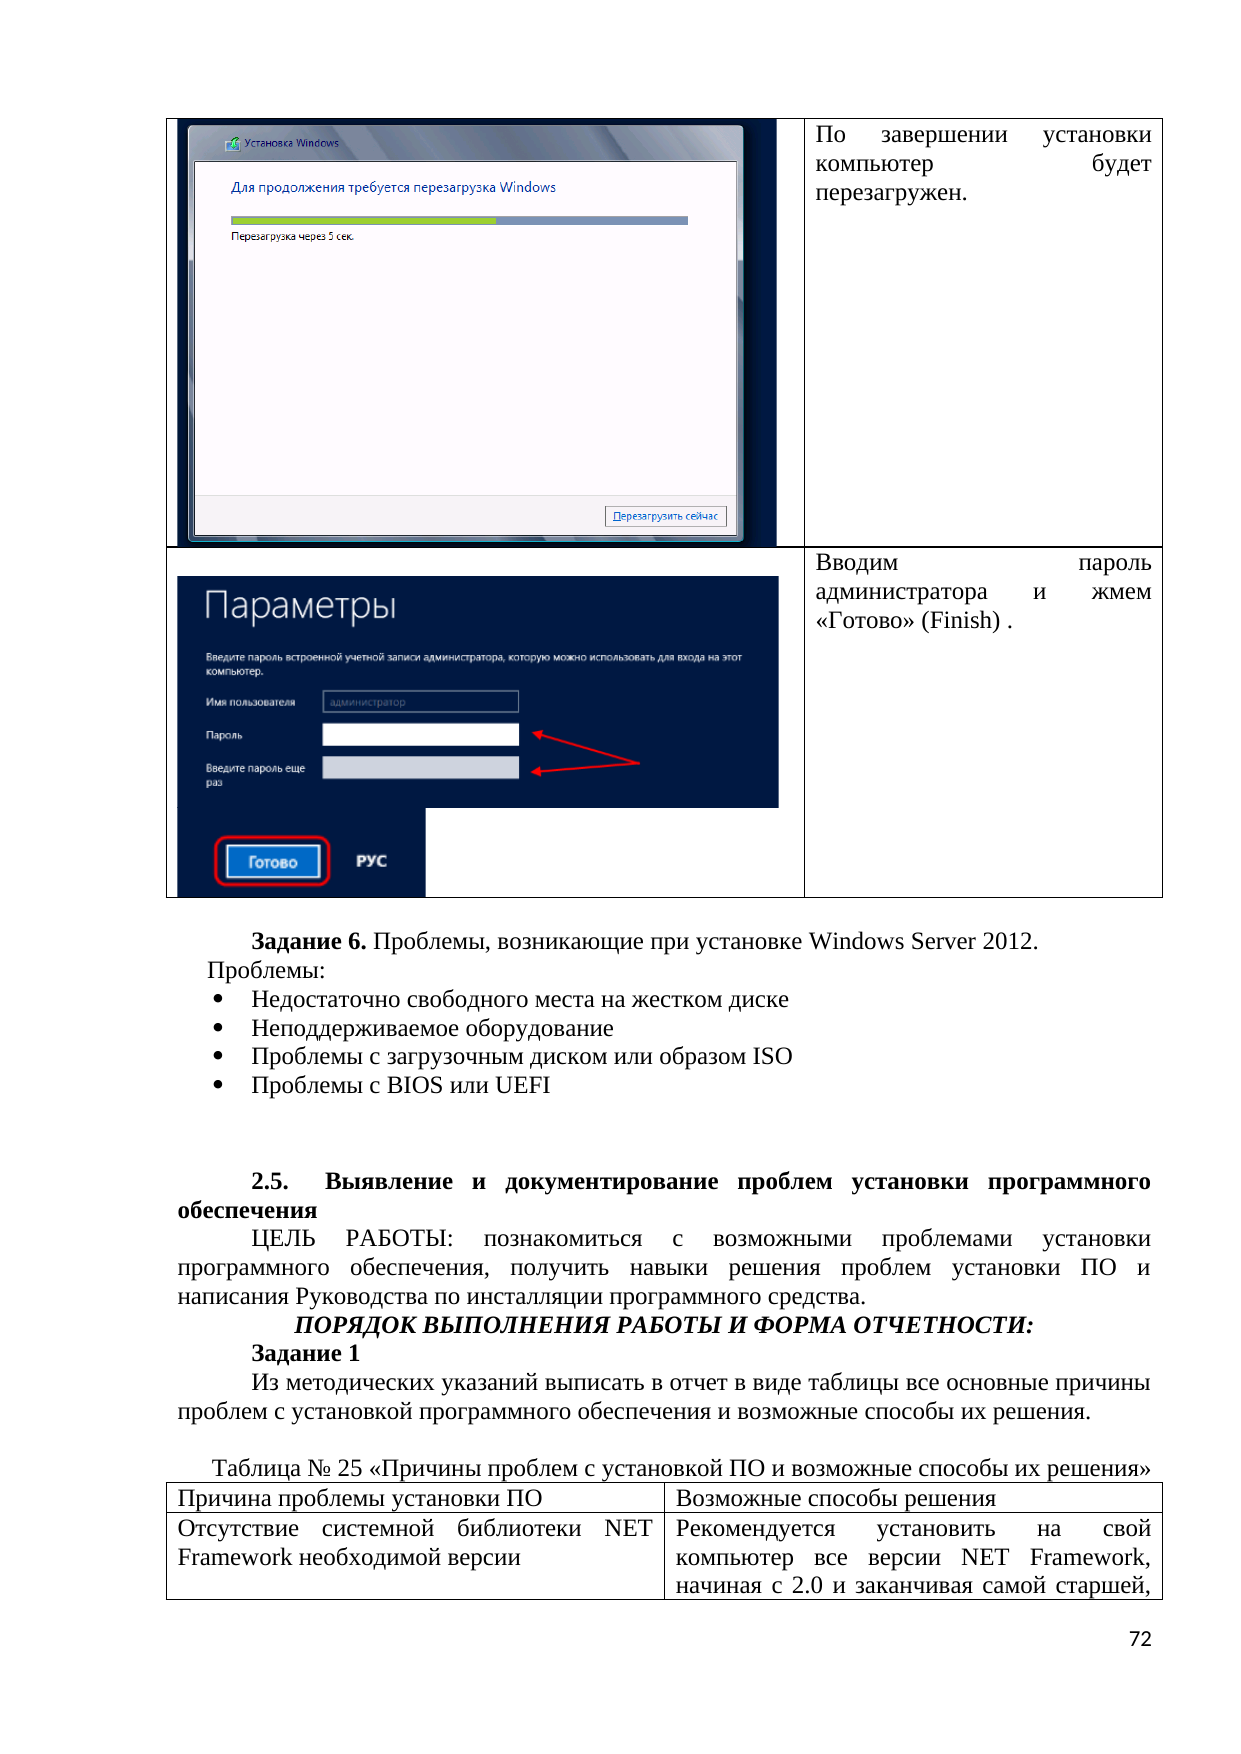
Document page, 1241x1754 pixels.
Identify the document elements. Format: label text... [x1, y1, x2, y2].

list Проблемы с BIOS или UEFI [213, 1070, 1152, 1099]
list Недостаточно свободного места на жестком диске [213, 984, 1152, 1013]
table_cell Вводим пароль администратора и жмем «Готово» (Finish) . [805, 548, 1162, 897]
list Задание 6. Проблемы, возникающие при установке Windows Server 2012. [177, 926, 1152, 955]
table_cell [167, 119, 177, 546]
text ПОРЯДОК ВЫПОЛНЕНИЯ РАБОТЫ И ФОРМА ОТЧЕТНОСТИ: [177, 1310, 1152, 1338]
picture [177, 576, 779, 897]
picture [177, 119, 777, 547]
list Проблемы с загрузочным диском или образом ISO [213, 1041, 1152, 1070]
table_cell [665, 1513, 1162, 1599]
table_cell По завершении установки компьютер будет перезагружен. [805, 119, 1162, 546]
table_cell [167, 1513, 664, 1599]
list Неподдерживаемое оборудование [213, 1013, 1152, 1041]
table_cell [777, 119, 804, 546]
table_header Причина проблемы установки ПО [167, 1483, 664, 1512]
table_cell [167, 548, 804, 897]
text ЦЕЛЬ РАБОТЫ: познакомиться с возможными проблемами установки программного обеспечения, получить навыки решения проблем установки ПО и написания Руководства по инсталляции программного средства. [177, 1223, 1152, 1310]
list Проблемы: [177, 955, 1152, 984]
text Таблица № 25 «Причины проблем с установкой ПО и возможные способы их решения» [177, 1453, 1152, 1482]
subtitle Выявление и документирование проблем установки программного обеспечения [177, 1166, 1152, 1223]
text Задание 1 [177, 1338, 1152, 1367]
table_header Возможные способы решения [665, 1483, 1162, 1512]
text Из методических указаний выписать в отчет в виде таблицы все основные причины проблем с установкой программного обеспечения и возможные способы их решения. [177, 1367, 1152, 1425]
